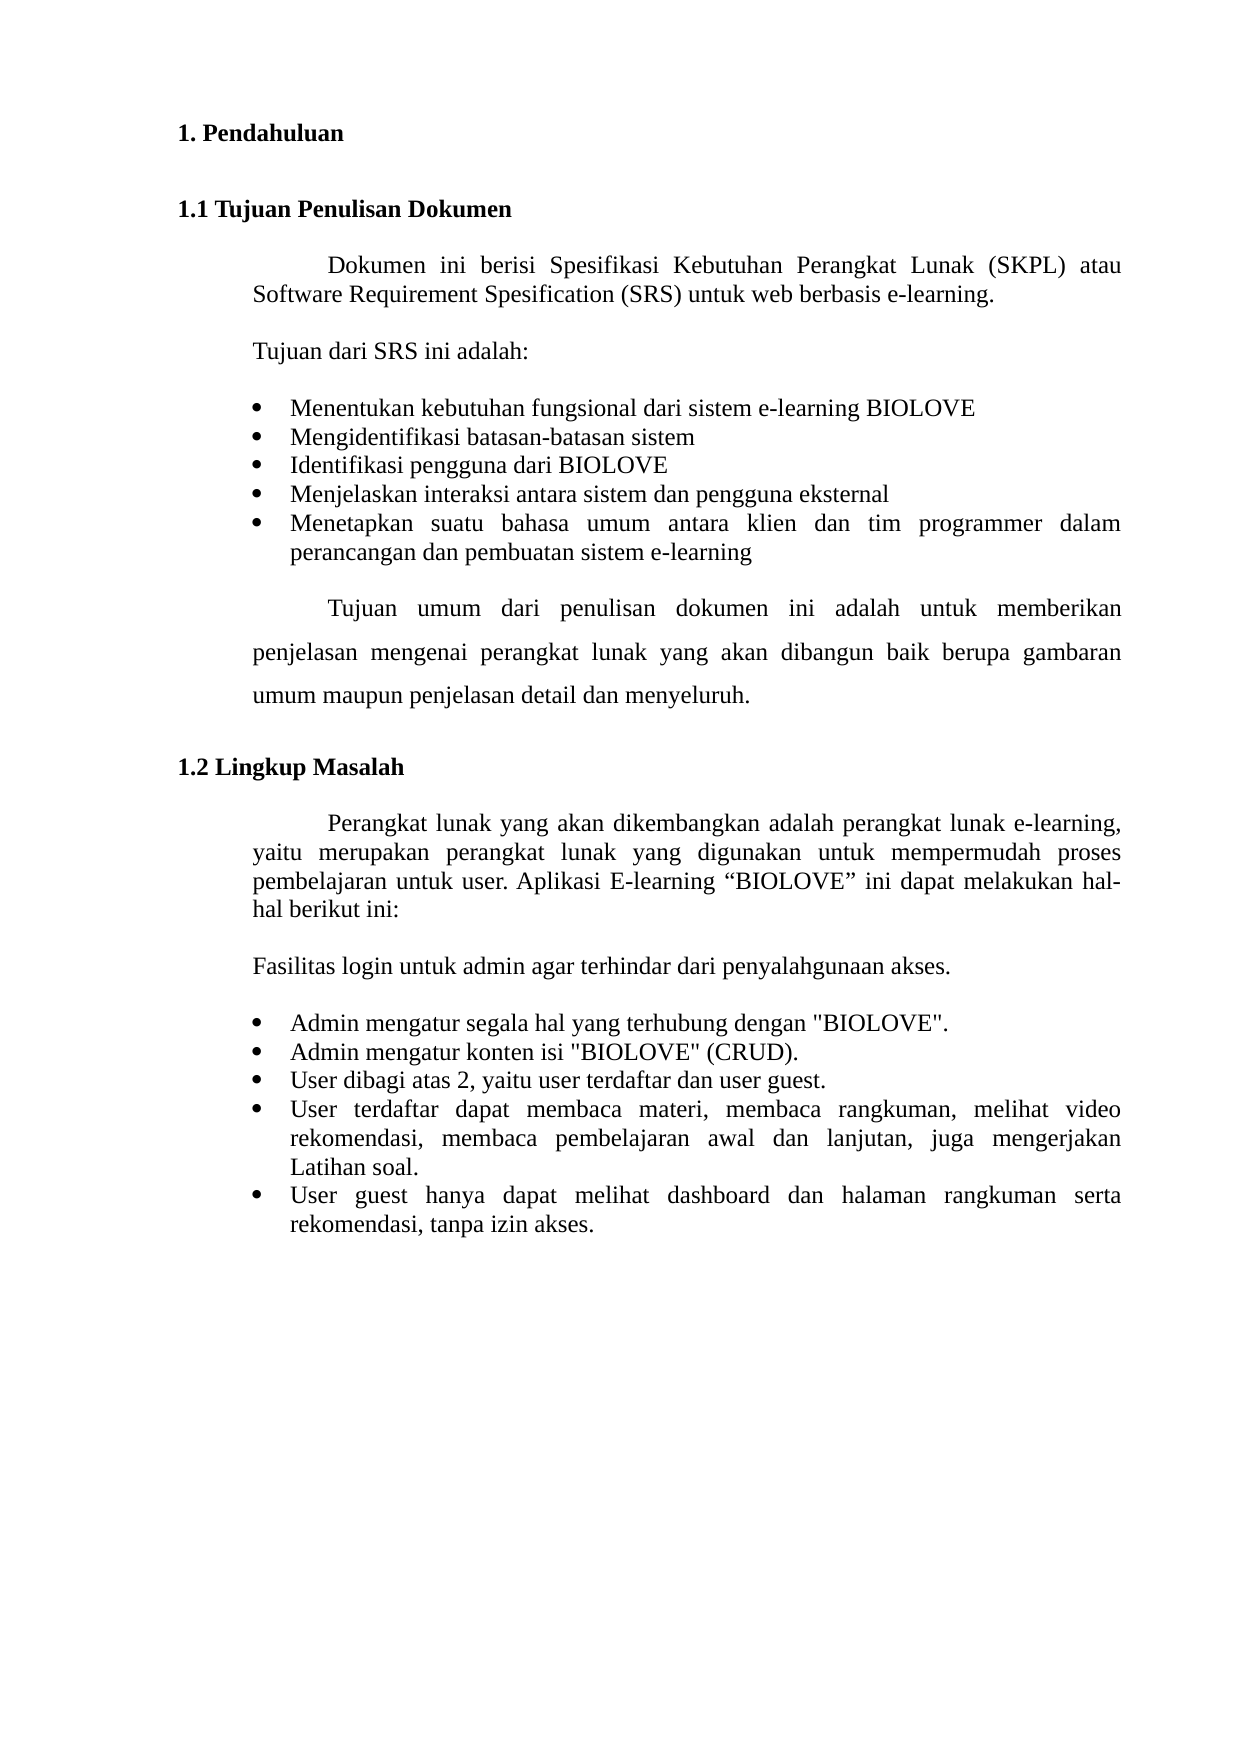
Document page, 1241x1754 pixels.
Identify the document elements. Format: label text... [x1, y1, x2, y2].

list Menetapkan suatu bahasa umum antara klien dan tim programmer dalam perancangan dan pembuatan sistem e-learning [252, 508, 1122, 565]
list User dibagi atas 2, yaitu user terdaftar dan user guest. [252, 1066, 1122, 1094]
text Tujuan dari SRS ini adalah: [177, 336, 1122, 365]
list Admin mengatur konten isi "BIOLOVE" (CRUD). [252, 1037, 1122, 1066]
text Perangkat lunak yang akan dikembangkan adalah perangkat lunak e-learning, yaitu merupakan perangkat lunak yang digunakan untuk mempermudah proses pembelajaran untuk user. Aplikasi E-learning “BIOLOVE” ini dapat melakukan hal-hal berikut ini: [252, 808, 1122, 923]
subtitle 1.2 Lingkup Masalah [177, 752, 1122, 780]
subtitle 1. Pendahuluan [177, 118, 1122, 147]
list Menentukan kebutuhan fungsional dari sistem e-learning BIOLOVE [252, 393, 1122, 422]
list Admin mengatur segala hal yang terhubung dengan "BIOLOVE". [252, 1008, 1122, 1037]
list User terdaftar dapat membaca materi, membaca rangkuman, melihat video rekomendasi, membaca pembelajaran awal dan lanjutan, juga mengerjakan Latihan soal. [252, 1094, 1122, 1181]
list User guest hanya dapat melihat dashboard dan halaman rangkuman serta rekomendasi, tanpa izin akses. [252, 1181, 1122, 1238]
list Menjelaskan interaksi antara sistem dan pengguna eksternal [252, 479, 1122, 508]
text Tujuan umum dari penulisan dokumen ini adalah untuk memberikan penjelasan mengenai perangkat lunak yang akan dibangun baik berupa gambaran umum maupun penjelasan detail dan menyeluruh. [252, 593, 1122, 708]
text Fasilitas login untuk admin agar terhindar dari penyalahgunaan akses. [177, 951, 1122, 980]
text Dokumen ini berisi Spesifikasi Kebutuhan Perangkat Lunak (SKPL) atau Software Requirement Spesification (SRS) untuk web berbasis e-learning. [252, 251, 1122, 308]
list Identifikasi pengguna dari BIOLOVE [252, 450, 1122, 479]
subtitle 1.1 Tujuan Penulisan Dokumen [177, 194, 1122, 223]
list Mengidentifikasi batasan-batasan sistem [252, 422, 1122, 450]
